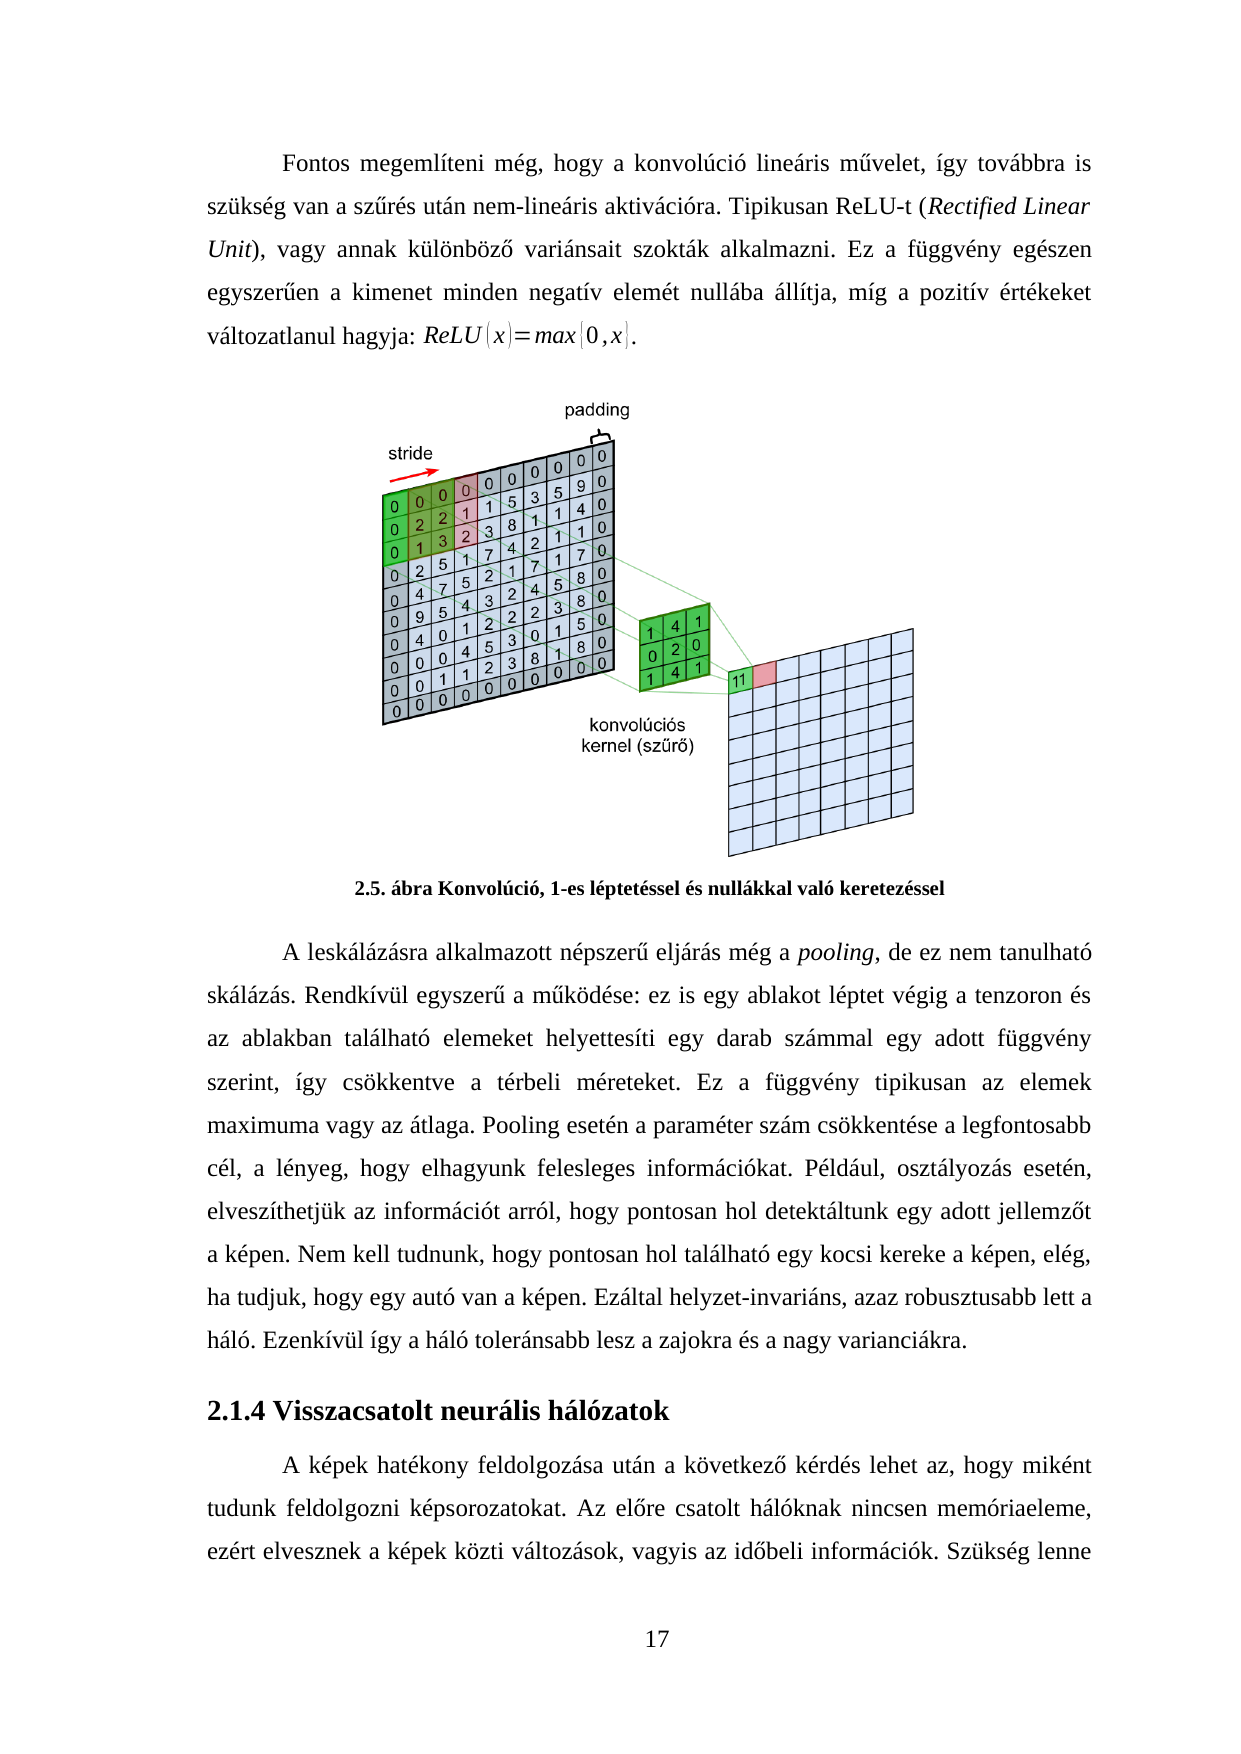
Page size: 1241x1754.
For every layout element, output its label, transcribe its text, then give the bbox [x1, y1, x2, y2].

subtitle Visszacsatolt neurális hálózatok [207, 1393, 1092, 1427]
text Fontos megemlíteni még, hogy a konvolúció lineáris művelet, így továbbra is szükség van a szűrés után nem-lineáris aktivációra. Tipikusan ReLU-t (Rectified Linear Unit), vagy annak különböző variánsait szokták alkalmazni. Ez a függvény egészen egyszerűen a kimenet minden negatív elemét nullába állítja, míg a pozitív értékeket változatlanul hagyja: . [207, 148, 1092, 351]
text 2.5. ábra Konvolúció, 1-es léptetéssel és nullákkal való keretezéssel [207, 876, 1092, 900]
text A leskálázásra alkalmazott népszerű eljárás még a pooling, de ez nem tanulható skálázás. Rendkívül egyszerű a működése: ez is egy ablakot léptet végig a tenzoron és az ablakban található elemeket helyettesíti egy darab számmal egy adott függvény szerint, így csökkentve a térbeli méreteket. Ez a függvény tipikusan az elemek maximuma vagy az átlaga. Pooling esetén a paraméter szám csökkentése a legfontosabb cél, a lényeg, hogy elhagyunk felesleges információkat. Például, osztályozás esetén, elveszíthetjük az információt arról, hogy pontosan hol detektáltunk egy adott jellemzőt a képen. Nem kell tudnunk, hogy pontosan hol található egy kocsi kereke a képen, elég, ha tudjuk, hogy egy autó van a képen. Ezáltal helyzet-invariáns, azaz robusztusabb lett a háló. Ezenkívül így a háló toleránsabb lesz a zajokra és a nagy varianciákra. [207, 937, 1092, 1354]
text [207, 1450, 1092, 1565]
picture [379, 390, 920, 864]
